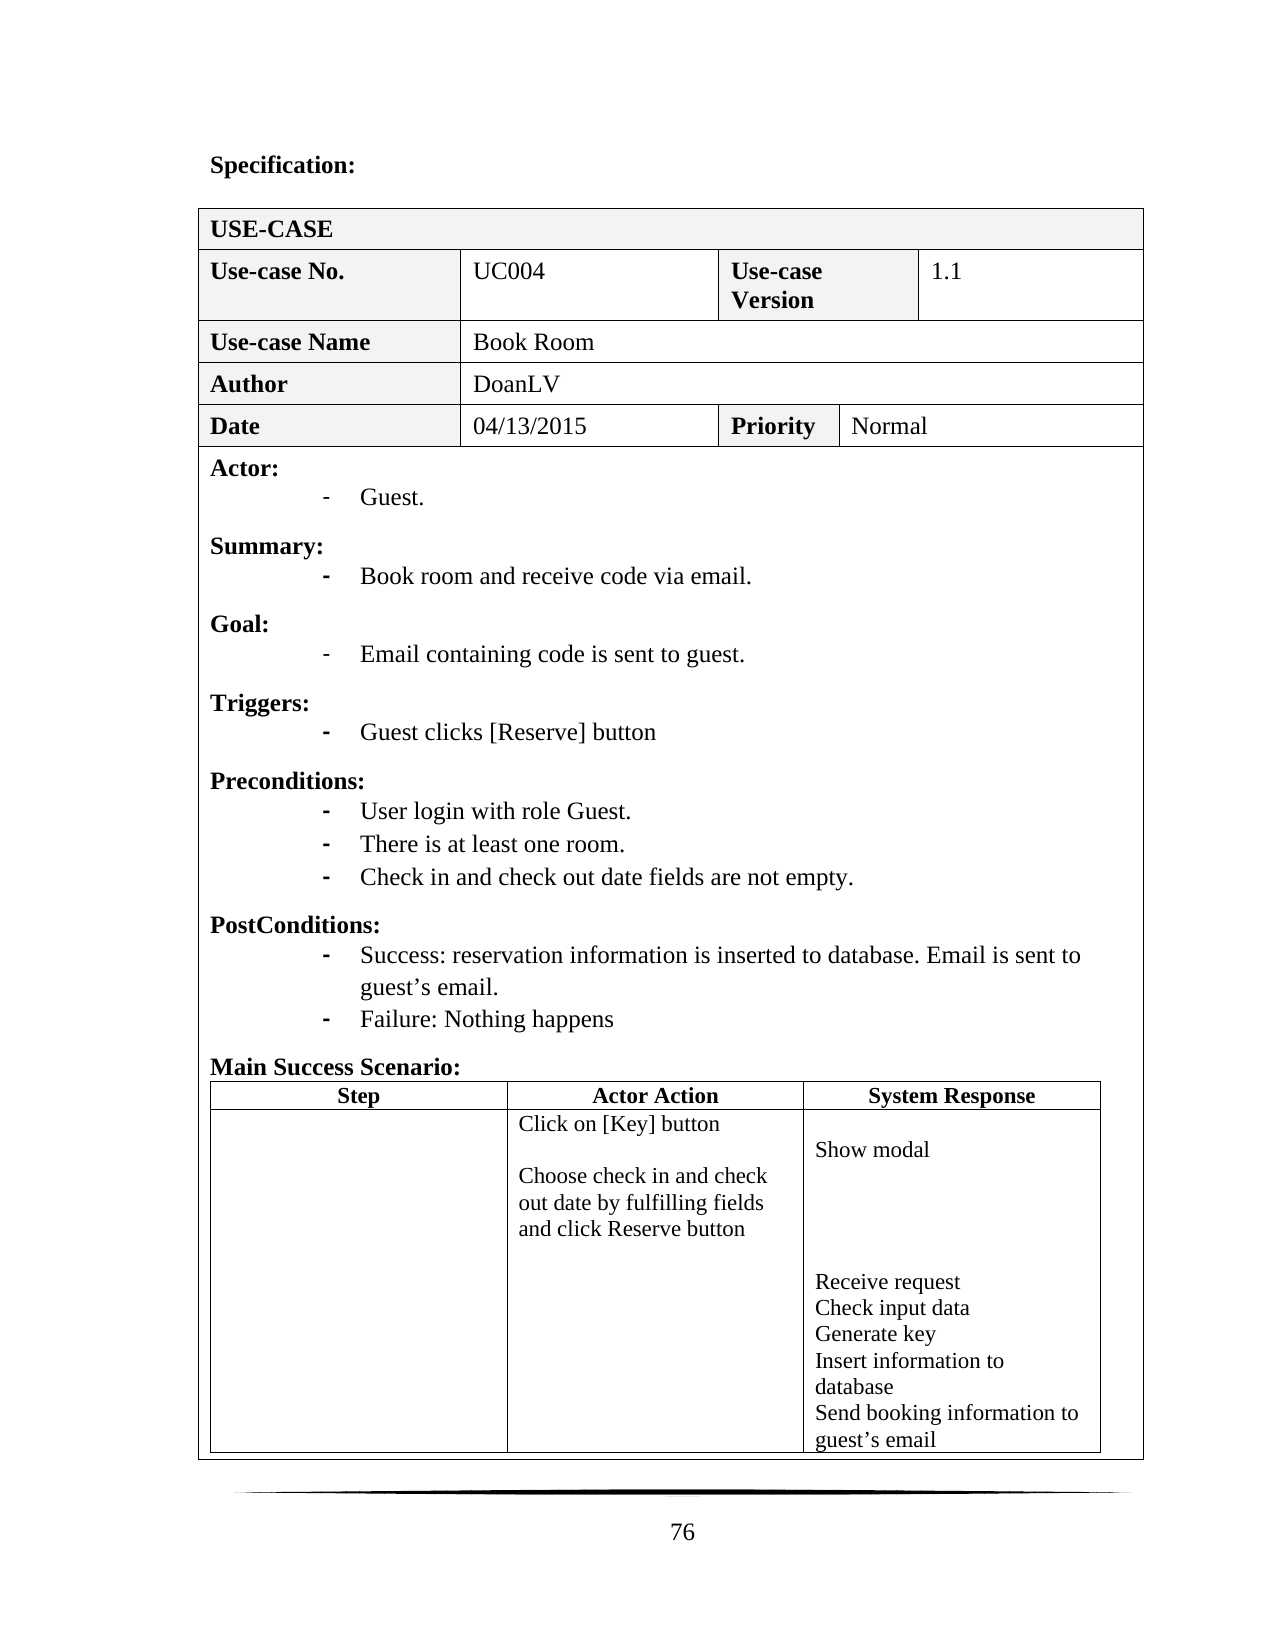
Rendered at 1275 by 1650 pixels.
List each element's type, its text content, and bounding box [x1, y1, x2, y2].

table_cell Priority [719, 405, 839, 446]
table_cell Author [199, 363, 460, 404]
table_cell Use-case No. [199, 250, 460, 320]
table_cell Use-case Name [199, 321, 460, 362]
table_cell 1.1 [919, 250, 1143, 320]
table_cell Use-case Version [719, 250, 918, 320]
table_cell DoanLV [461, 363, 1143, 404]
table_cell 04/13/2015 [461, 405, 718, 446]
text Specification: [210, 150, 1155, 179]
picture [234, 1488, 1132, 1497]
table_cell Date [199, 405, 460, 446]
table_cell Normal [840, 405, 1143, 446]
table_header USE-CASE [199, 209, 1143, 249]
table_cell UC004 [461, 250, 718, 320]
table_cell Book Room [461, 321, 1143, 362]
